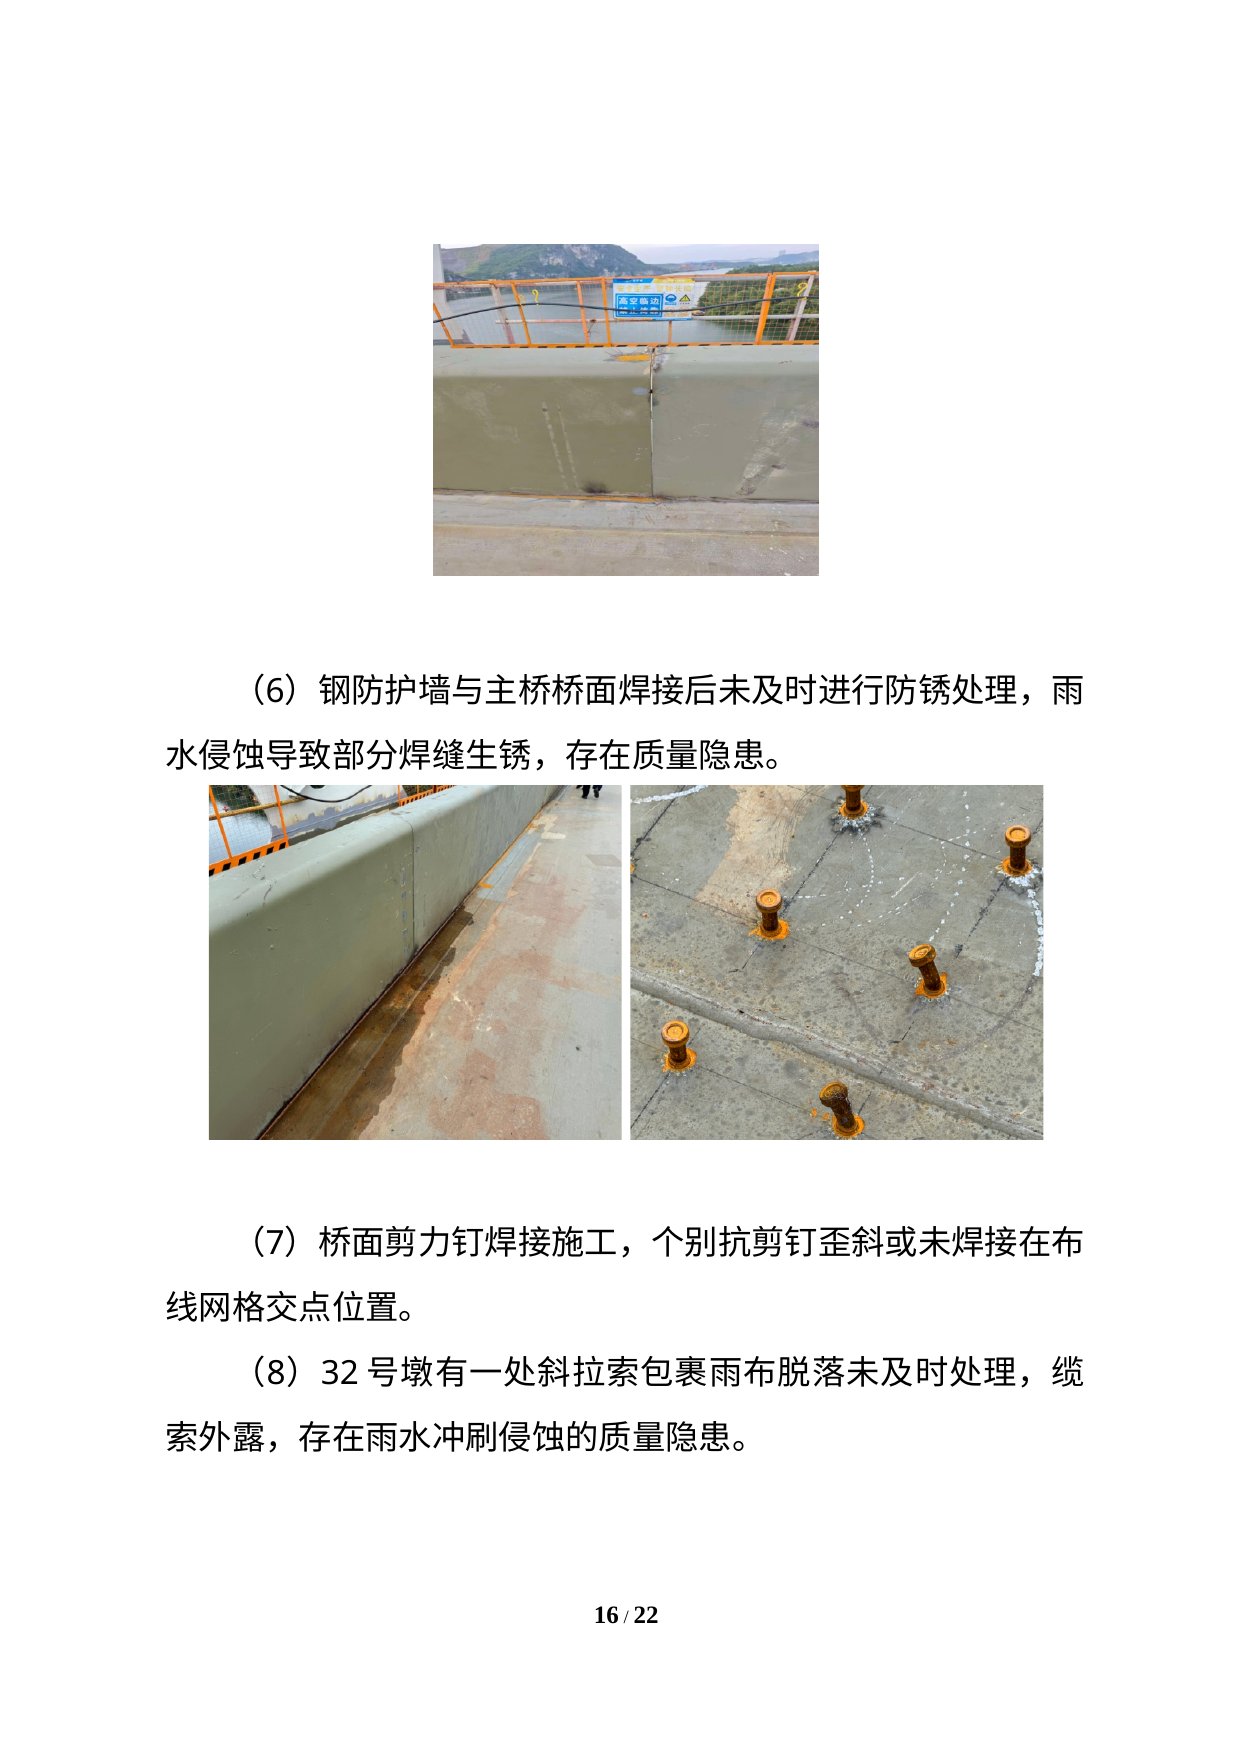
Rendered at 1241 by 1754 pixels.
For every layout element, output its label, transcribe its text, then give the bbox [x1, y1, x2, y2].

text （8）32号墩有一处斜拉索包裹雨布脱落未及时处理，缆索外露，存在雨水冲刷侵蚀的质量隐患。 [165, 1338, 1087, 1468]
picture [208, 785, 622, 1140]
picture [433, 244, 819, 576]
picture [630, 785, 1044, 1140]
text （6）钢防护墙与主桥桥面焊接后未及时进行防锈处理，雨水侵蚀导致部分焊缝生锈，存在质量隐患。 [165, 655, 1087, 785]
text （7）桥面剪力钉焊接施工，个别抗剪钉歪斜或未焊接在布线网格交点位置。 [165, 1208, 1087, 1338]
